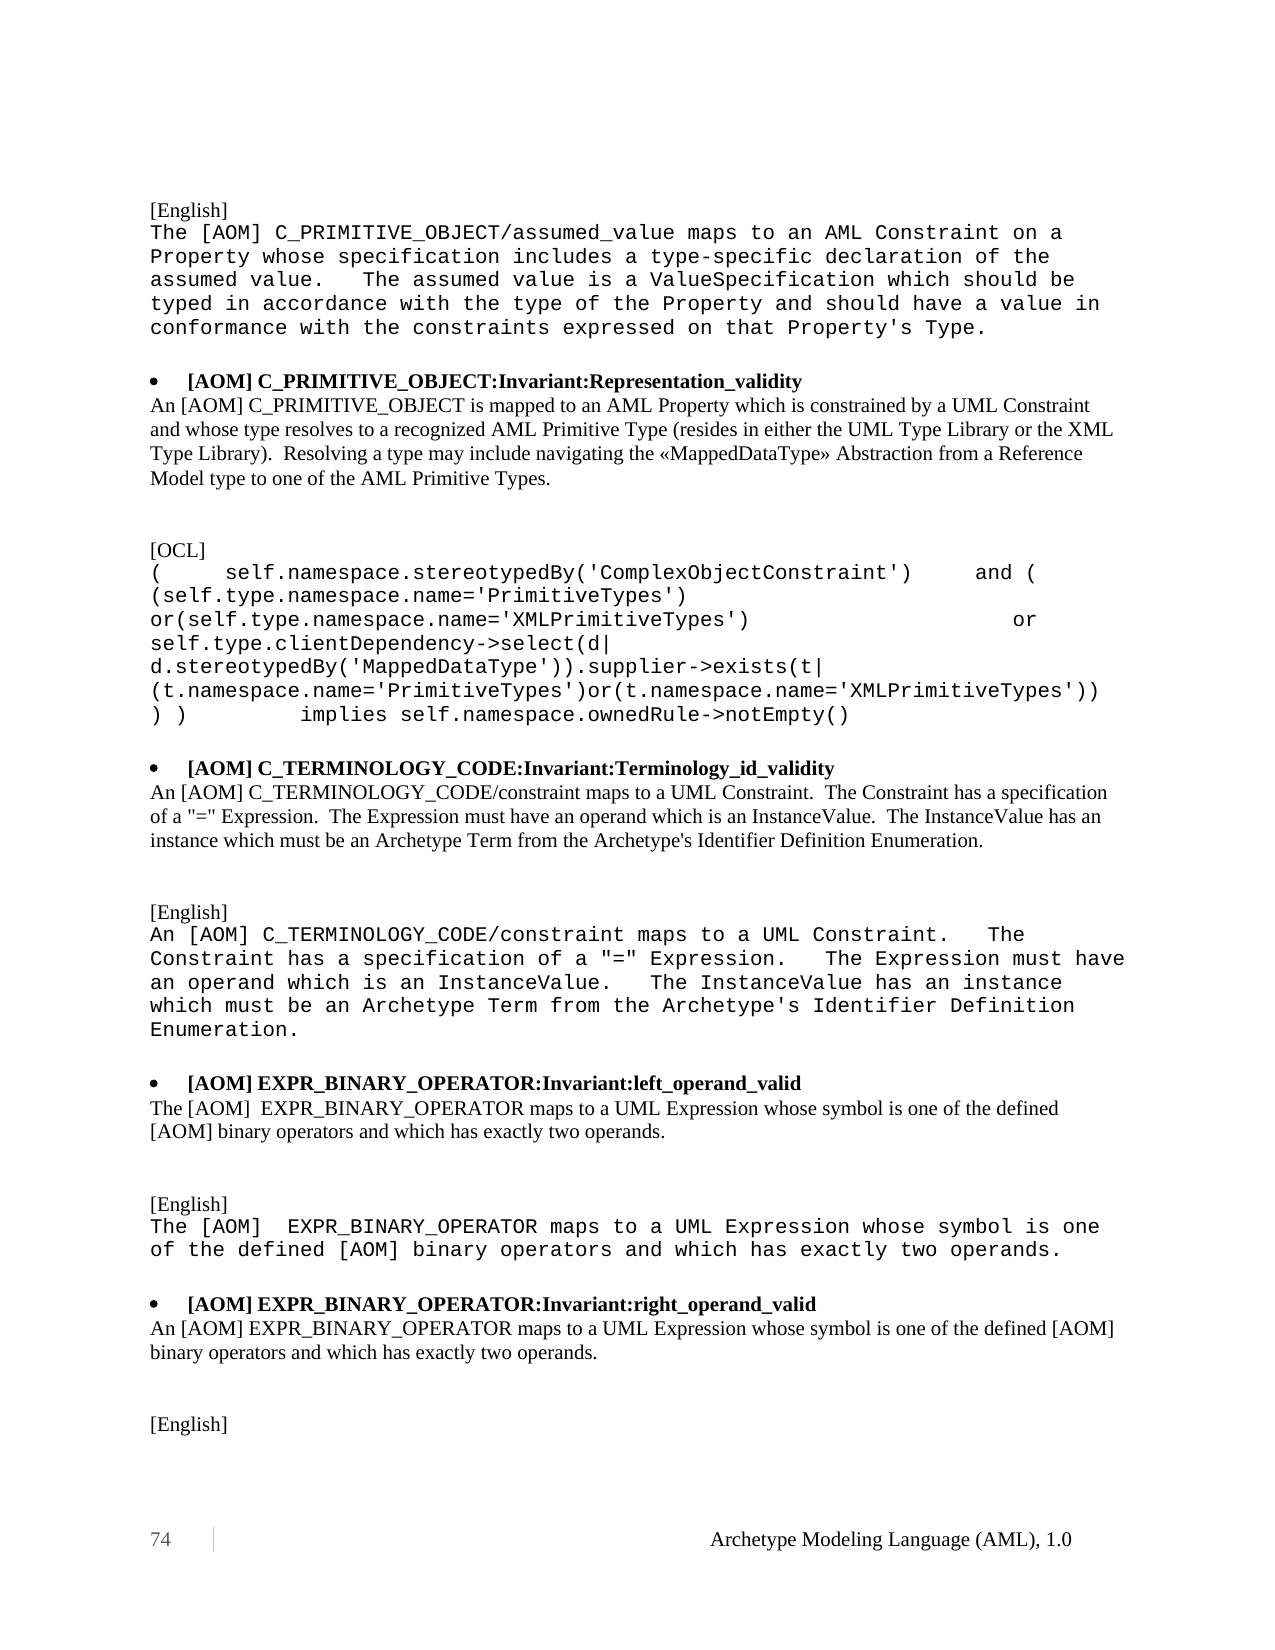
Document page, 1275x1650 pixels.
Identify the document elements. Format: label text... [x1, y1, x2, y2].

list [AOM] C_PRIMITIVE_OBJECT:Invariant:Representation_validity [150, 369, 1125, 393]
text An [AOM] EXPR_BINARY_OPERATOR maps to a UML Expression whose symbol is one of the defined [AOM] binary operators and which has exactly two operands. [150, 1316, 1125, 1364]
text [OCL] [150, 538, 1125, 562]
text An [AOM] C_PRIMITIVE_OBJECT is mapped to an AML Property which is constrained by a UML Constraint and whose type resolves to a recognized AML Primitive Type (resides in either the UML Type Library or the XML Type Library). Resolving a type may include navigating the «MappedDataType» Abstraction from a Reference Model type to one of the AML Primitive Types. [150, 393, 1125, 489]
text The [AOM] EXPR_BINARY_OPERATOR maps to a UML Expression whose symbol is one of the defined [AOM] binary operators and which has exactly two operands. [150, 1095, 1125, 1143]
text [150, 222, 1125, 340]
list [AOM] EXPR_BINARY_OPERATOR:Invariant:left_operand_valid [150, 1071, 1125, 1095]
text An [AOM] C_TERMINOLOGY_CODE/constraint maps to a UML Constraint. The Constraint has a specification of a "=" Expression. The Expression must have an operand which is an InstanceValue. The InstanceValue has an instance which must be an Archetype Term from the Archetype's Identifier Definition Enumeration. [150, 924, 1125, 1043]
text The [AOM] EXPR_BINARY_OPERATOR maps to a UML Expression whose symbol is one of the defined [AOM] binary operators and which has exactly two operands. [150, 1216, 1125, 1263]
list [AOM] EXPR_BINARY_OPERATOR:Invariant:right_operand_valid [150, 1292, 1125, 1316]
text [English] [150, 1192, 1125, 1216]
text [English] [150, 1412, 1125, 1436]
text [English] [150, 900, 1125, 924]
text An [AOM] C_TERMINOLOGY_CODE/constraint maps to a UML Constraint. The Constraint has a specification of a "=" Expression. The Expression must have an operand which is an InstanceValue. The InstanceValue has an instance which must be an Archetype Term from the Archetype's Identifier Definition Enumeration. [150, 780, 1125, 852]
text [English] [150, 198, 1125, 222]
text ( self.namespace.stereotypedBy('ComplexObjectConstraint') and ( (self.type.namespace.name='PrimitiveTypes') or(self.type.namespace.name='XMLPrimitiveTypes') or self.type.clientDependency->select(d|d.stereotypedBy('MappedDataType')).supplier->exists(t|(t.namespace.name='PrimitiveTypes')or(t.namespace.name='XMLPrimitiveTypes')) ) ) implies self.namespace.ownedRule->notEmpty() [150, 562, 1125, 727]
list [AOM] C_TERMINOLOGY_CODE:Invariant:Terminology_id_validity [150, 756, 1125, 780]
